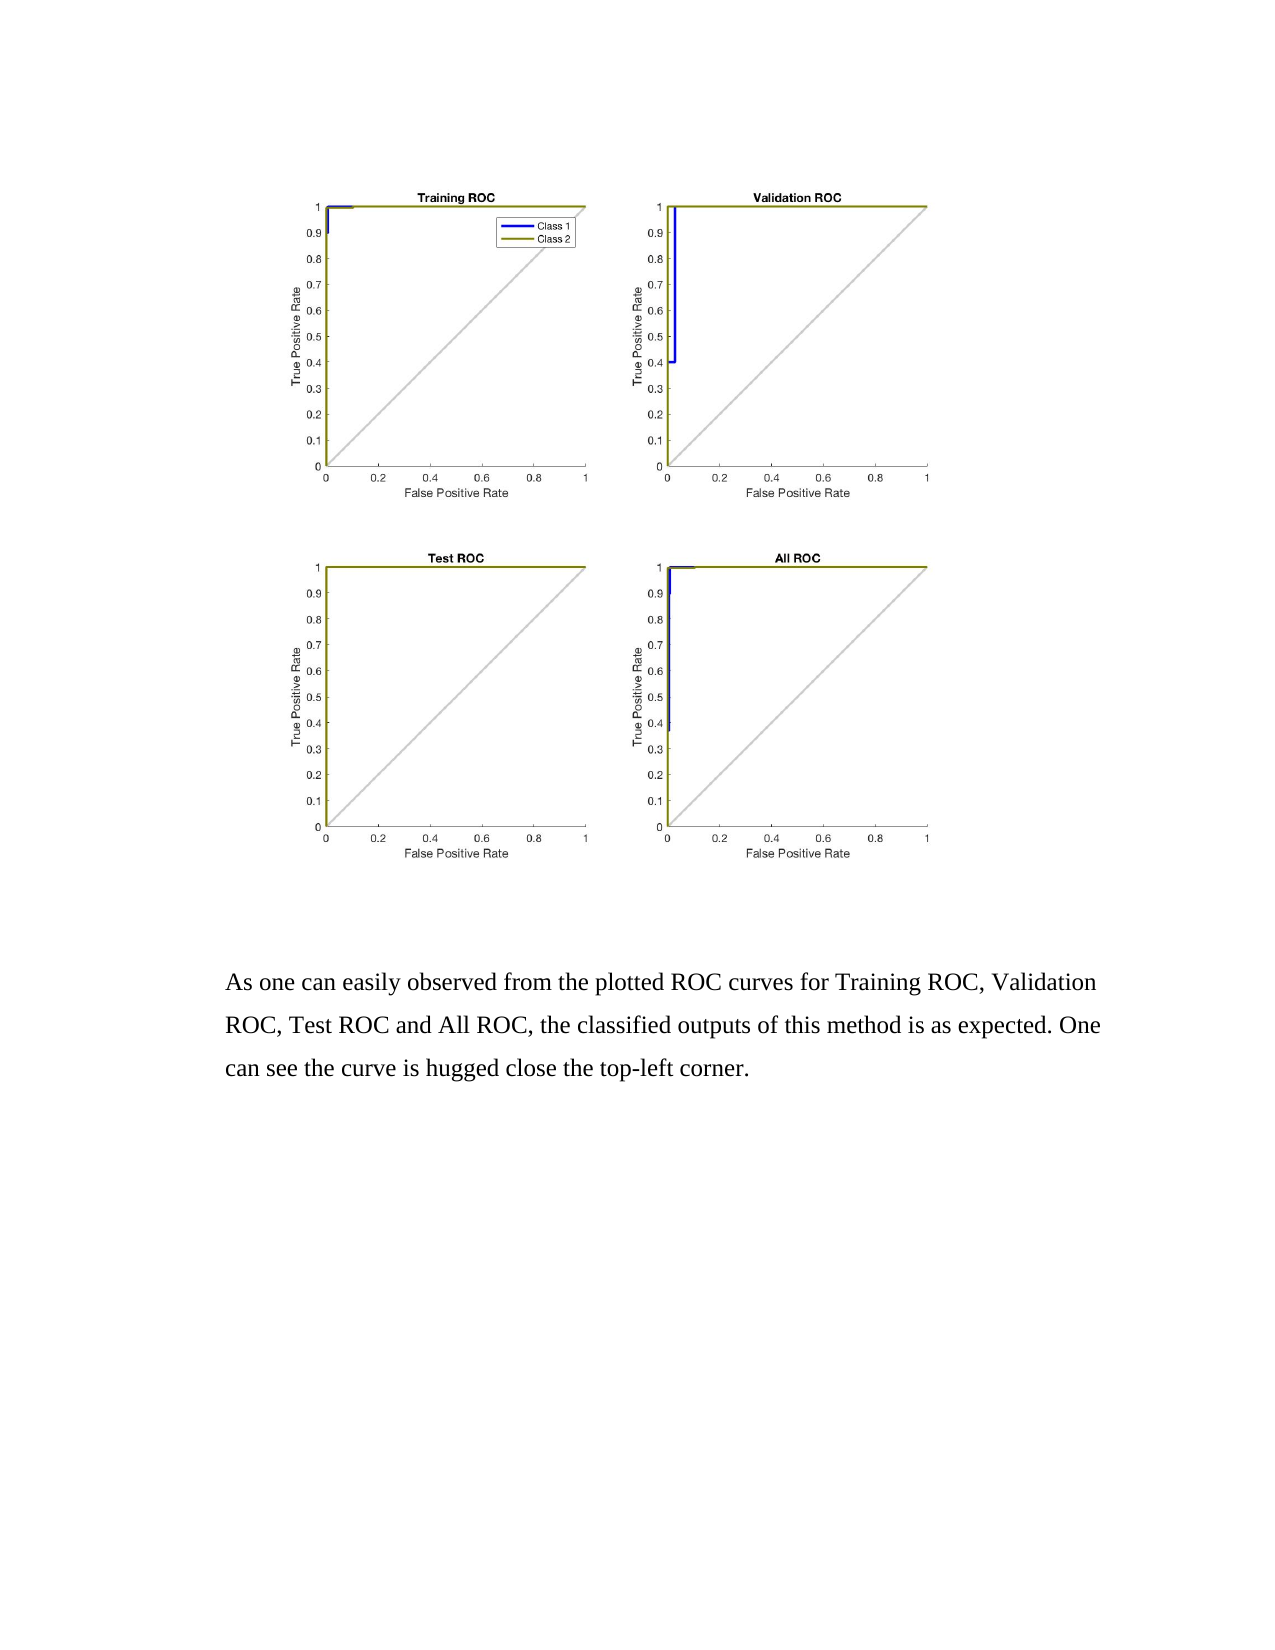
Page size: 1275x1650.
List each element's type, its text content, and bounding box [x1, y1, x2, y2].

picture [225, 149, 1001, 910]
list As one can easily observed from the plotted ROC curves for Training ROC, Validation ROC, Test ROC and All ROC, the classified outputs of this method is as expected. One can see the curve is hugged close the top-left corner. [225, 967, 1125, 1082]
